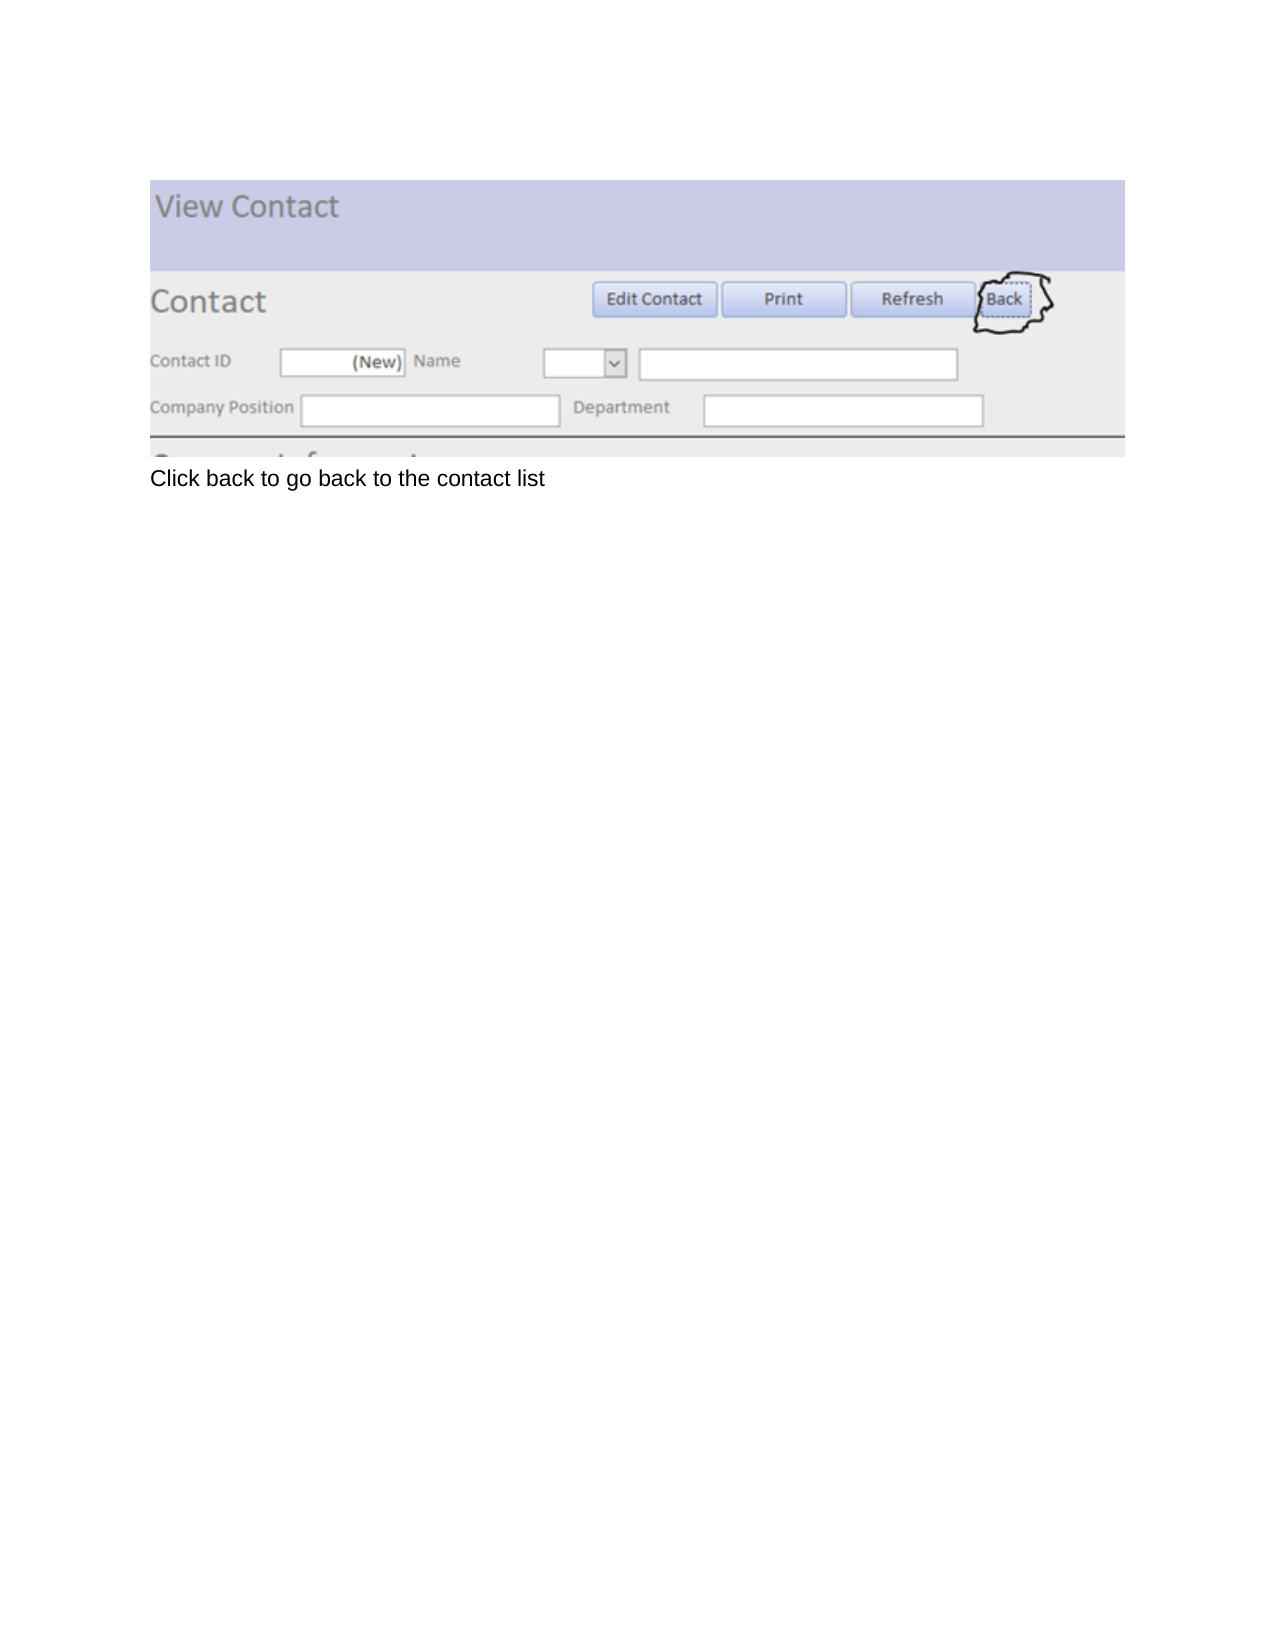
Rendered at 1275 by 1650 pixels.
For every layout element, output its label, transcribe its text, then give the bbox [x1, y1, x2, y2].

text Click back to go back to the contact list [150, 465, 1125, 491]
picture [150, 180, 1125, 457]
